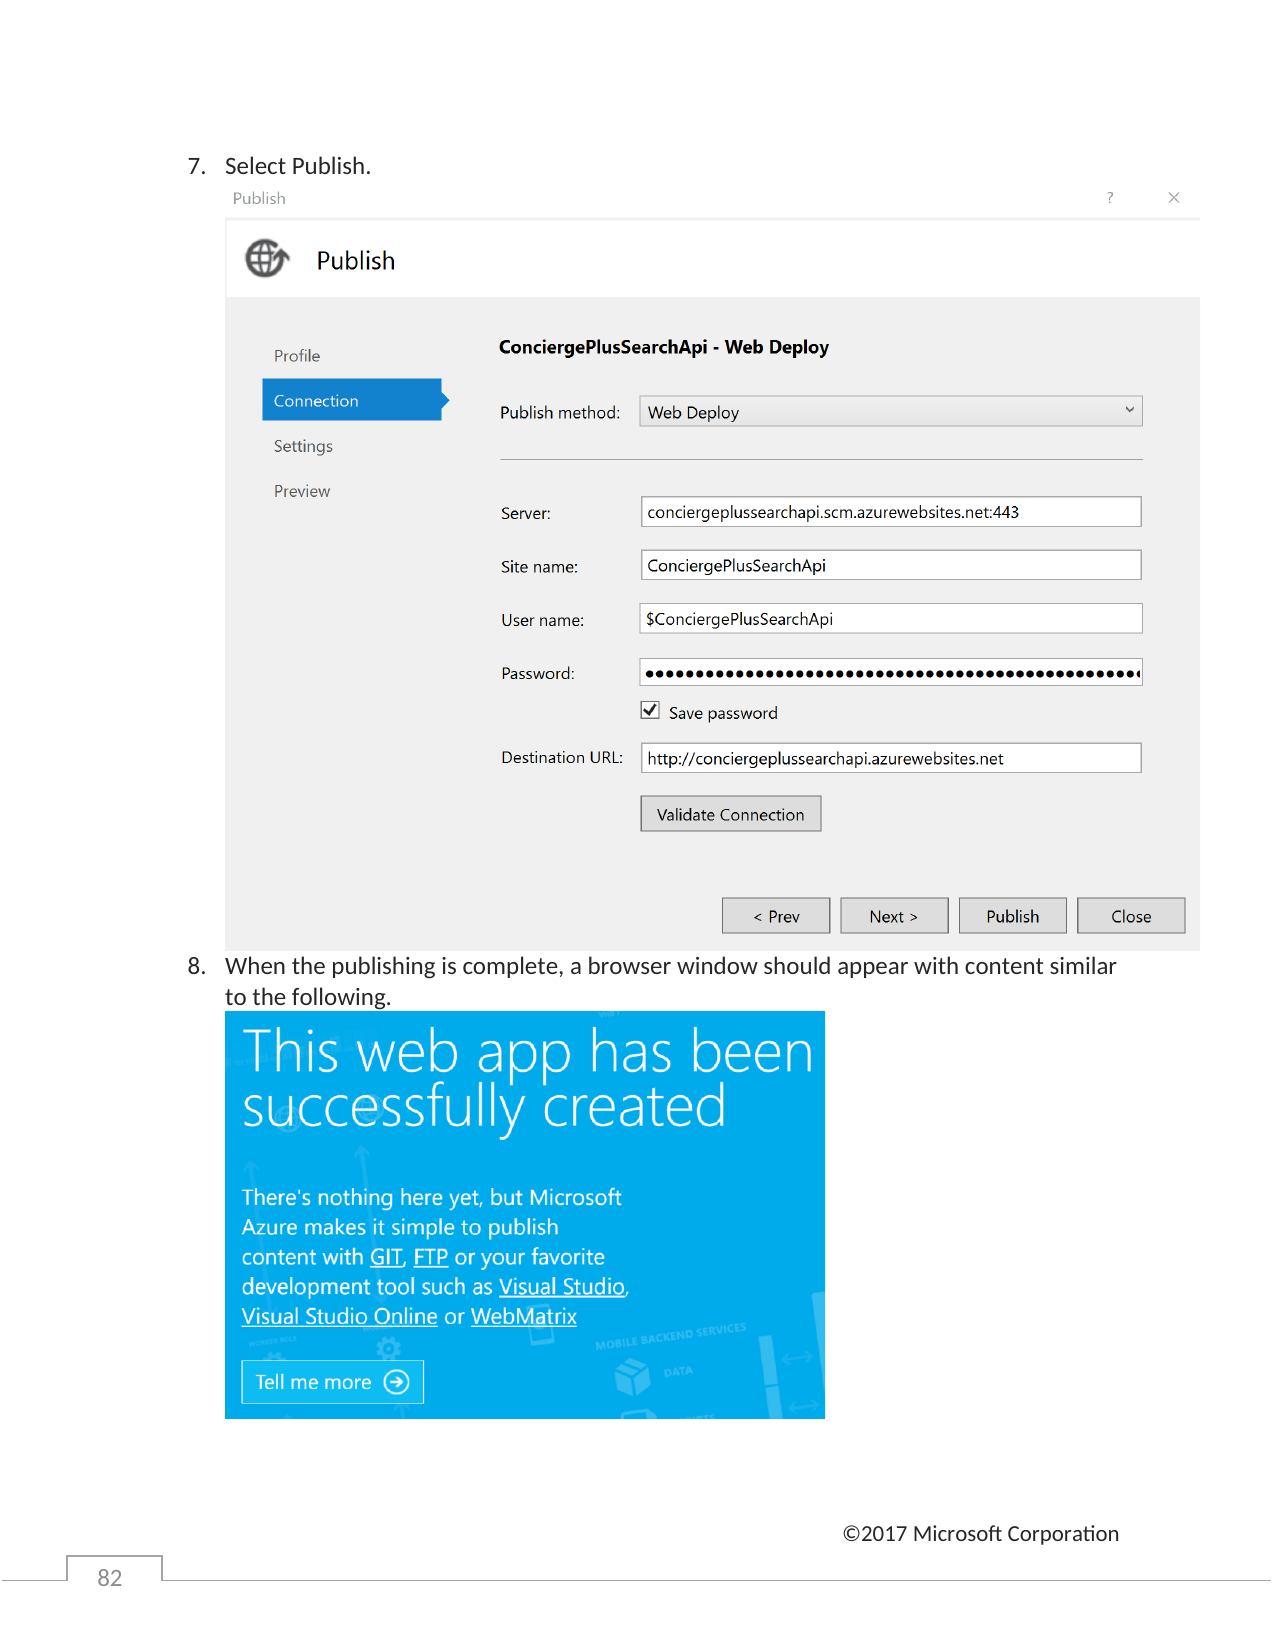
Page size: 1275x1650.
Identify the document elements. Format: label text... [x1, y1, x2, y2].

picture [501, 1097, 524, 1134]
picture [399, 1041, 423, 1072]
picture [279, 1251, 283, 1262]
picture [345, 1251, 350, 1263]
picture [438, 1041, 457, 1069]
picture [447, 1097, 464, 1126]
picture [378, 1338, 399, 1360]
picture [622, 1410, 656, 1419]
picture [588, 1251, 592, 1263]
picture [500, 1292, 625, 1297]
picture [590, 1096, 614, 1126]
picture [694, 1028, 720, 1072]
picture [406, 1097, 423, 1126]
picture [653, 1041, 669, 1058]
picture [344, 1192, 349, 1202]
picture [356, 1283, 361, 1293]
picture [387, 1042, 394, 1063]
picture [600, 1041, 616, 1071]
picture [322, 1283, 330, 1293]
picture [760, 1336, 777, 1384]
picture [717, 1082, 723, 1125]
picture [391, 1377, 402, 1387]
picture [788, 1041, 810, 1071]
picture [697, 1101, 717, 1126]
picture [767, 1387, 782, 1419]
picture [531, 1190, 536, 1204]
picture [400, 1283, 408, 1292]
picture [277, 1028, 299, 1071]
picture [256, 1283, 265, 1292]
picture [518, 1309, 522, 1323]
picture [358, 1253, 362, 1264]
picture [813, 1292, 826, 1391]
picture [279, 1194, 284, 1204]
picture [533, 1250, 537, 1264]
picture [414, 1196, 423, 1202]
picture [299, 1096, 321, 1123]
picture [476, 1283, 482, 1293]
picture [415, 1249, 447, 1267]
picture [635, 1369, 650, 1394]
picture [326, 1379, 334, 1388]
picture [465, 1097, 469, 1125]
picture [428, 1314, 436, 1321]
picture [475, 1309, 483, 1323]
picture [445, 1227, 454, 1232]
picture [593, 1028, 598, 1071]
picture [267, 1196, 276, 1201]
picture [484, 1313, 489, 1323]
picture [615, 1283, 623, 1292]
picture [335, 1379, 340, 1388]
picture [609, 1191, 621, 1204]
picture [265, 1380, 274, 1388]
picture [492, 1314, 501, 1320]
picture [332, 1283, 337, 1293]
picture [726, 1041, 750, 1072]
picture [653, 1058, 670, 1072]
picture [405, 1314, 411, 1326]
picture [456, 1278, 464, 1293]
list When the publishing is complete, a browser window should appear with content similar to the following. [187, 951, 1125, 1419]
picture [627, 1041, 645, 1071]
picture [278, 1283, 287, 1292]
picture [621, 1096, 642, 1126]
picture [365, 1193, 373, 1210]
picture [648, 1089, 663, 1126]
picture [378, 1280, 383, 1301]
picture [287, 1196, 295, 1202]
picture [341, 1283, 349, 1292]
picture [545, 1097, 566, 1126]
picture [362, 1380, 370, 1388]
picture [598, 1278, 604, 1293]
picture [524, 1305, 548, 1329]
picture [244, 1030, 270, 1071]
picture [356, 1042, 387, 1071]
picture [320, 1068, 331, 1072]
picture [382, 1096, 400, 1126]
picture [292, 1379, 300, 1388]
picture [668, 1097, 692, 1126]
picture [433, 1194, 442, 1201]
picture [309, 1379, 318, 1388]
picture [384, 1370, 409, 1394]
picture [264, 1354, 285, 1360]
picture [484, 1041, 501, 1071]
picture [371, 1246, 402, 1272]
picture [431, 1028, 436, 1071]
picture [627, 1359, 644, 1368]
picture [245, 1098, 262, 1126]
picture [311, 1251, 315, 1263]
picture [426, 1194, 431, 1204]
picture [437, 1068, 449, 1072]
picture [531, 1339, 554, 1345]
picture [344, 1379, 352, 1388]
picture [313, 1283, 318, 1292]
picture [516, 1191, 522, 1203]
picture [479, 1058, 492, 1072]
picture [551, 1041, 569, 1072]
picture [616, 1373, 632, 1394]
picture [510, 1041, 536, 1085]
picture [320, 1041, 337, 1070]
picture [331, 1096, 347, 1100]
picture [287, 1314, 292, 1323]
picture [428, 1082, 443, 1125]
picture [336, 1219, 340, 1233]
picture [392, 1249, 402, 1263]
picture [353, 1095, 381, 1126]
picture [364, 1280, 369, 1294]
picture [246, 1278, 253, 1293]
picture [756, 1041, 780, 1072]
picture [461, 1195, 470, 1200]
picture [288, 1225, 296, 1232]
picture [371, 1223, 376, 1234]
picture [244, 1220, 253, 1231]
picture [544, 1042, 551, 1085]
picture [347, 1225, 355, 1232]
picture [326, 1101, 347, 1126]
picture [574, 1097, 581, 1125]
picture [225, 180, 1200, 951]
picture [618, 1365, 636, 1374]
picture [702, 1096, 714, 1100]
picture [269, 1097, 296, 1131]
picture [624, 1057, 636, 1072]
picture [543, 1190, 547, 1204]
picture [257, 1375, 265, 1388]
